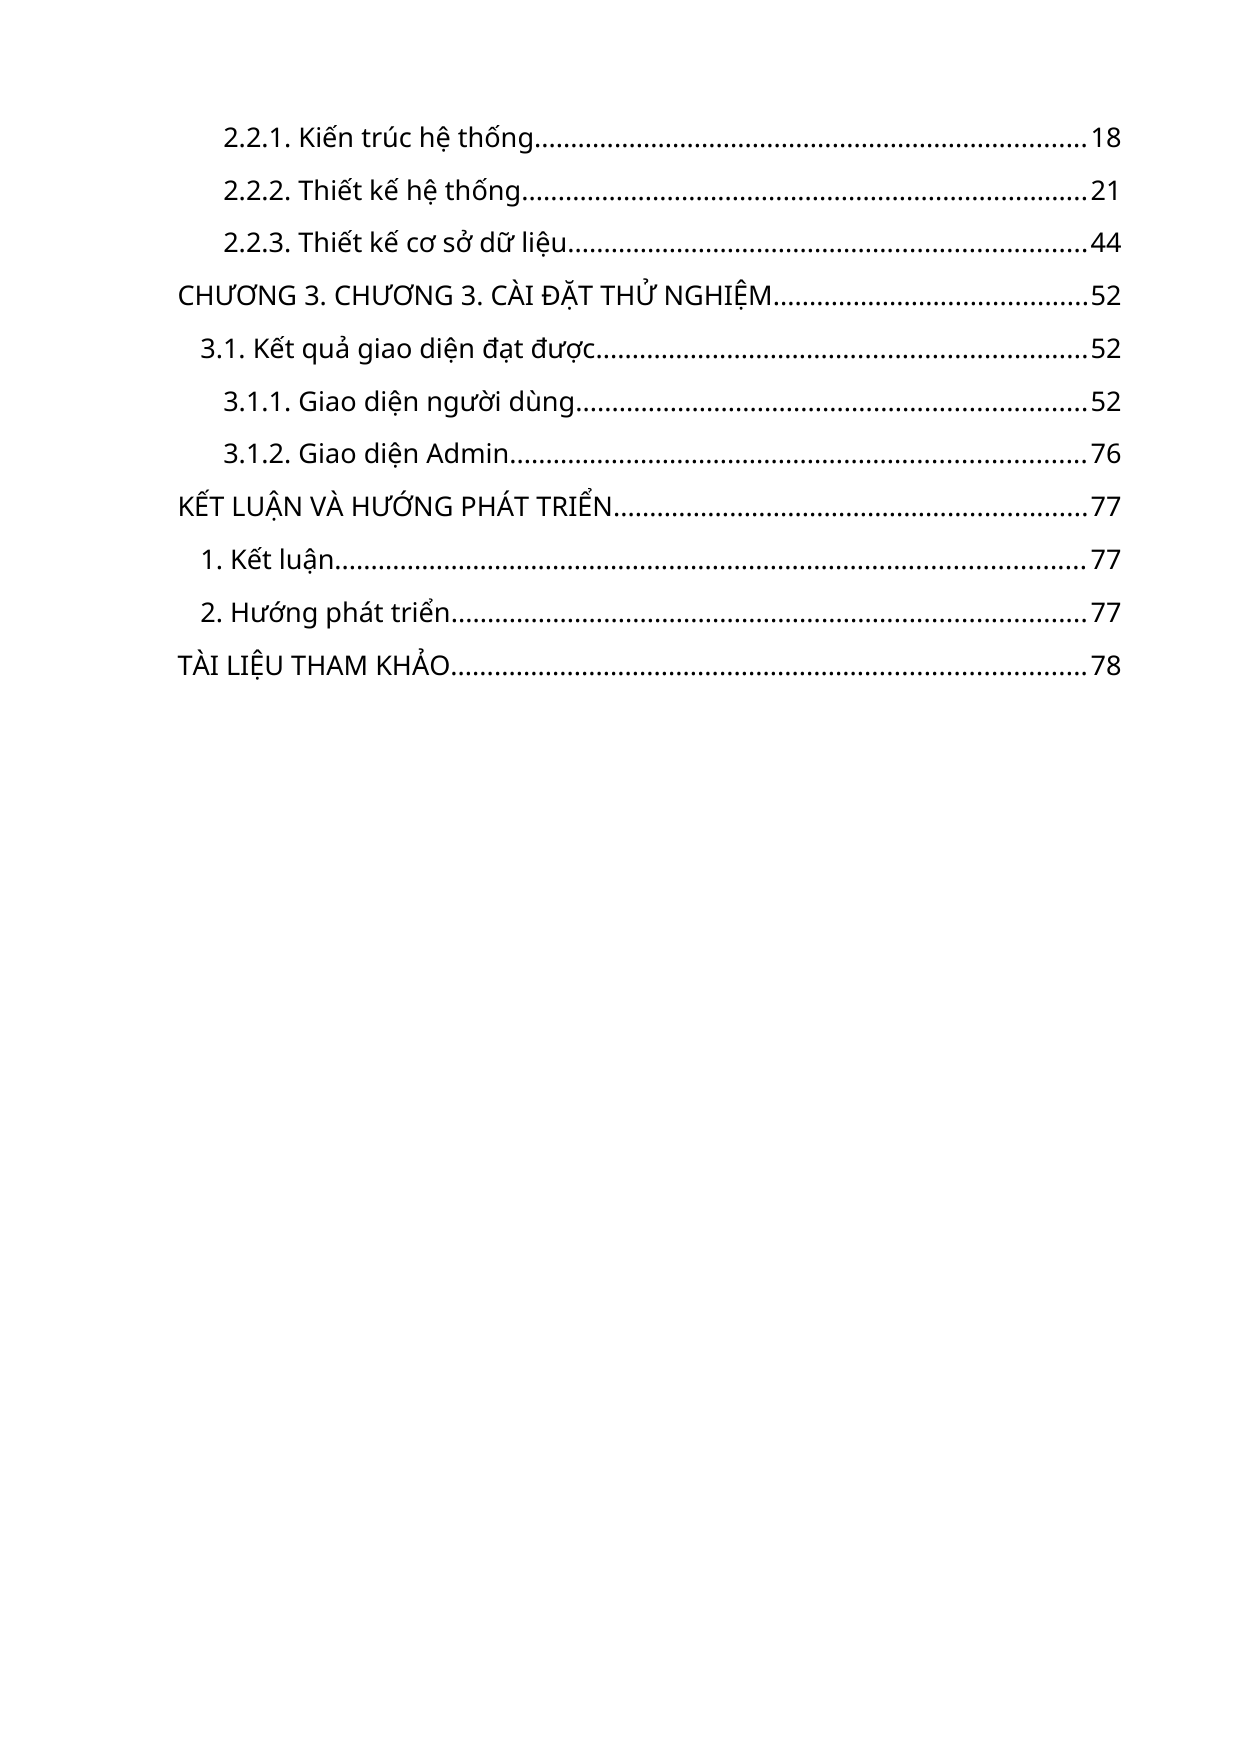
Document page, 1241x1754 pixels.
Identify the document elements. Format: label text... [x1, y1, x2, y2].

text KẾT LUẬN VÀ HƯỚNG PHÁT TRIỂN 77 [177, 488, 1122, 525]
text 3.1.1. Giao diện người dùng 52 [223, 382, 1122, 419]
text 2.2.1. Kiến trúc hệ thống 18 [223, 118, 1122, 155]
text 2. Hướng phát triển 77 [200, 593, 1122, 630]
text 2.2.3. Thiết kế cơ sở dữ liệu 44 [223, 224, 1122, 261]
text 3.1.2. Giao diện Admin 76 [223, 435, 1122, 472]
text CHƯƠNG 3. CHƯƠNG 3. CÀI ĐẶT THỬ NGHIỆM 52 [177, 277, 1122, 313]
text TÀI LIỆU THAM KHẢO. 78 [177, 646, 1122, 683]
text 2.2.2. Thiết kế hệ thống 21 [223, 171, 1122, 208]
text 1. Kết luận 77 [200, 541, 1122, 577]
text 3.1. Kết quả giao diện đạt được 52 [200, 329, 1122, 366]
